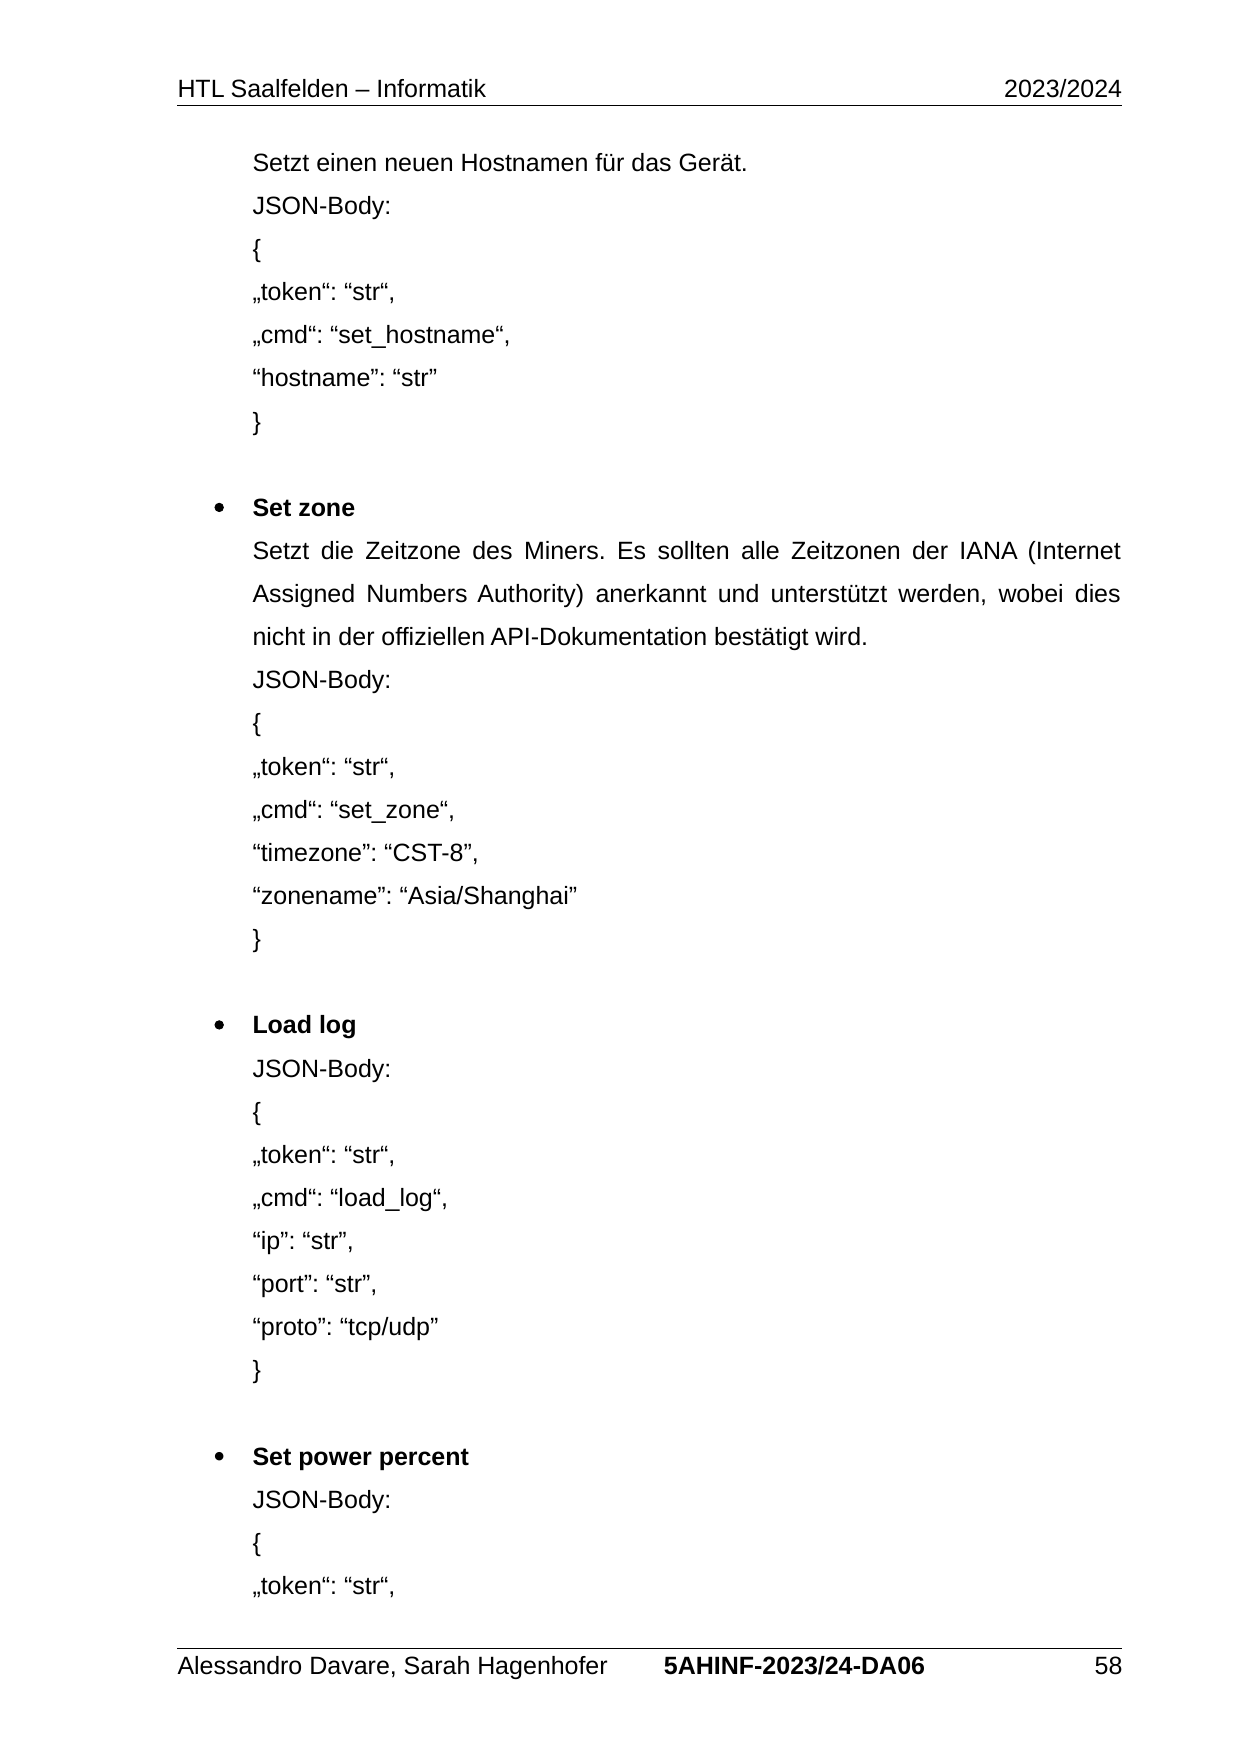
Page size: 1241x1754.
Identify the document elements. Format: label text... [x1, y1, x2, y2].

list „cmd“: “set_hostname“, [252, 320, 1122, 349]
list } [252, 406, 1122, 435]
list JSON-Body: [252, 665, 1122, 694]
list „cmd“: “load_log“, [252, 1183, 1122, 1212]
list { [252, 234, 1122, 263]
list Setzt die Zeitzone des Miners. Es sollten alle Zeitzonen der IANA (Internet Assigned Numbers Authority) anerkannt und unterstützt werden, wobei dies nicht in der offiziellen API-Dokumentation bestätigt wird. [252, 536, 1122, 651]
list “proto”: “tcp/udp” [252, 1312, 1122, 1341]
list JSON-Body: [252, 1053, 1122, 1082]
list Setzt einen neuen Hostnamen für das Gerät. [252, 148, 1122, 176]
list “port”: “str”, [252, 1269, 1122, 1298]
list { [252, 708, 1122, 737]
list JSON-Body: [252, 1485, 1122, 1514]
list “hostname”: “str” [252, 363, 1122, 392]
list { [252, 1097, 1122, 1125]
list } [252, 1355, 1122, 1384]
list „cmd“: “set_zone“, [252, 795, 1122, 823]
list “timezone”: “CST-8”, [252, 838, 1122, 867]
list „token“: “str“, [252, 1140, 1122, 1168]
list „token“: “str“, [252, 277, 1122, 306]
list Set power percent [215, 1442, 1122, 1471]
list “ip”: “str”, [252, 1226, 1122, 1255]
list JSON-Body: [252, 191, 1122, 219]
list } [252, 924, 1122, 953]
list „token“: “str“, [252, 1571, 1122, 1600]
list { [252, 1528, 1122, 1557]
list “zonename”: “Asia/Shanghai” [252, 881, 1122, 910]
list „token“: “str“, [252, 752, 1122, 780]
list Set zone [215, 493, 1122, 522]
list Load log [215, 1010, 1122, 1039]
